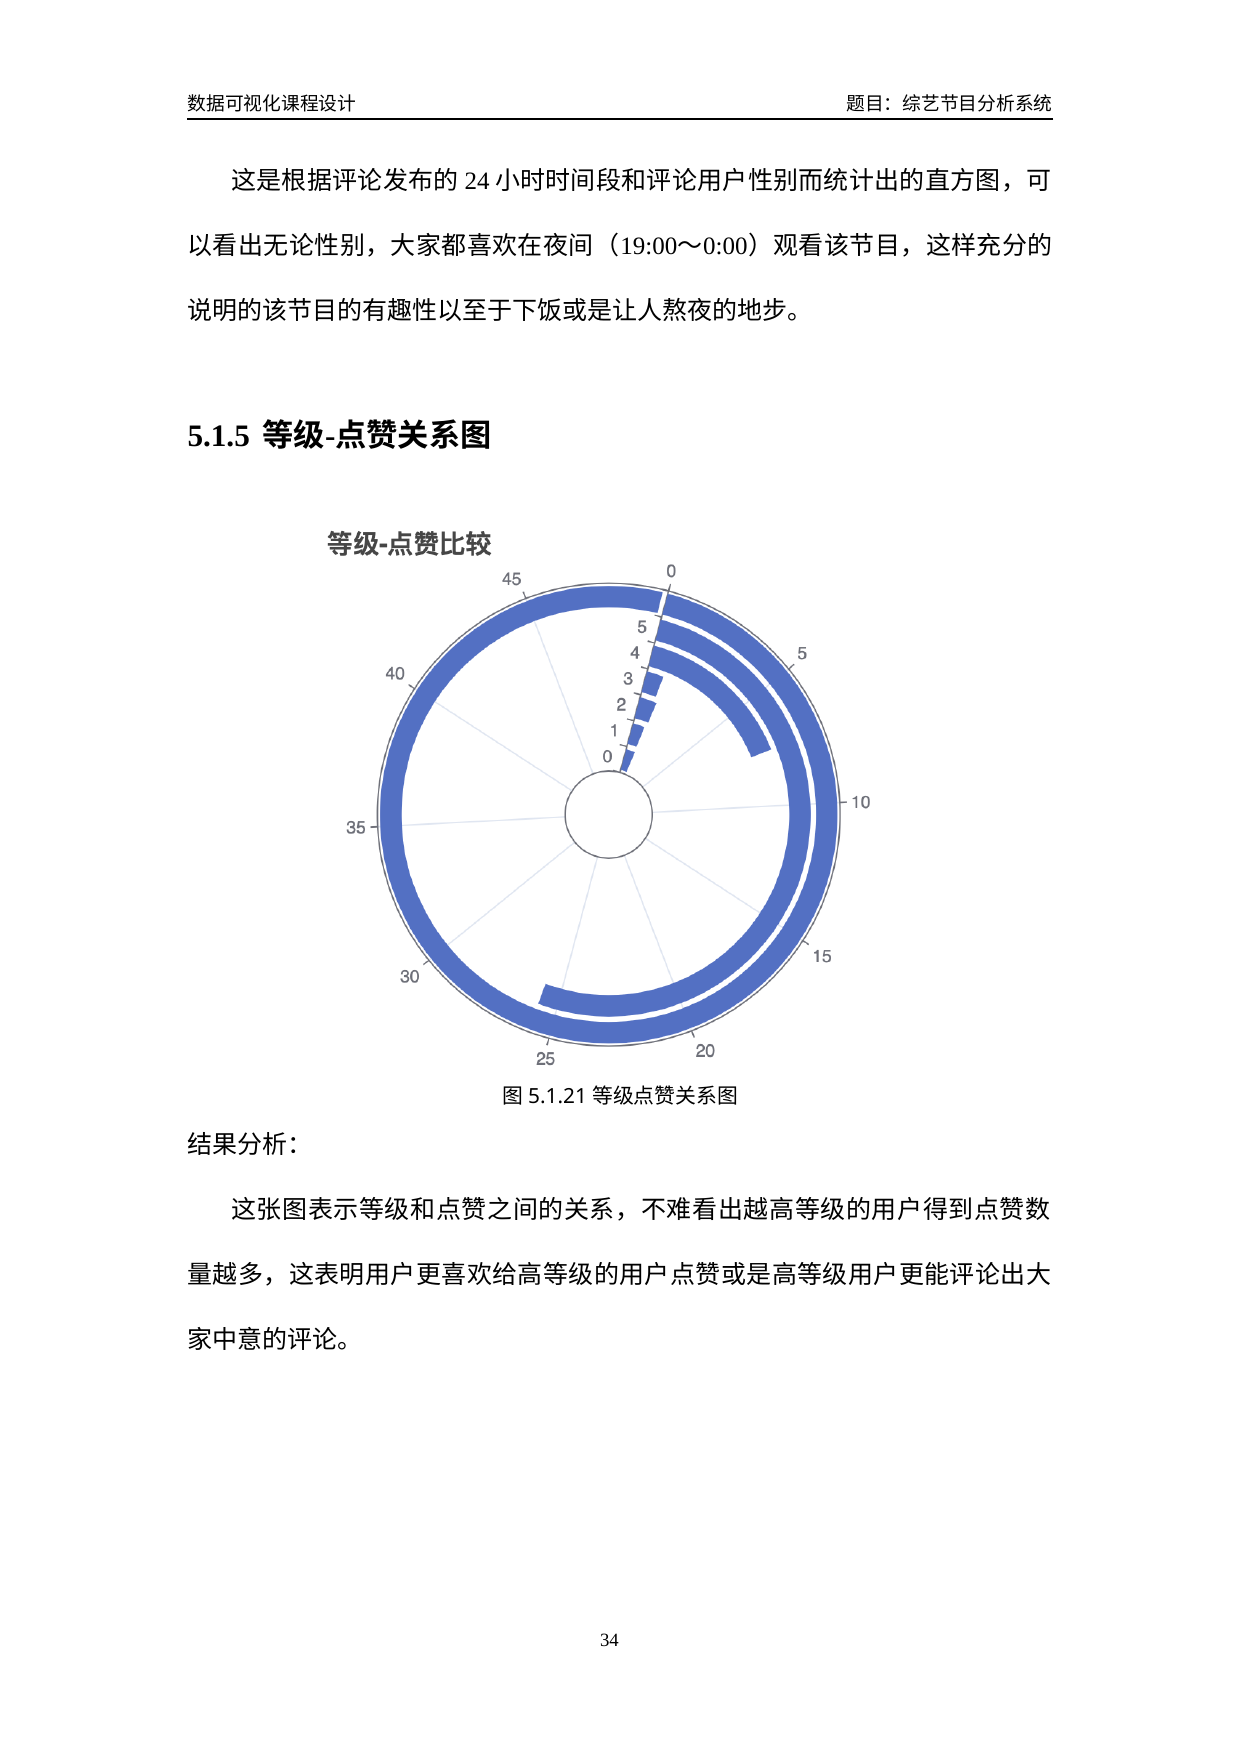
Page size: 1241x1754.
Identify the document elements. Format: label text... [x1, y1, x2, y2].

text 结果分析： [187, 1110, 1053, 1175]
text 这是根据评论发布的24小时时间段和评论用户性别而统计出的直方图，可以看出无论性别，大家都喜欢在夜间（19:00～0:00）观看该节目，这样充分的说明的该节目的有趣性以至于下饭或是让人熬夜的地步。 [187, 146, 1053, 341]
picture [301, 525, 939, 1073]
subtitle 等级-点赞关系图 [187, 400, 1053, 465]
text 这张图表示等级和点赞之间的关系，不难看出越高等级的用户得到点赞数量越多，这表明用户更喜欢给高等级的用户点赞或是高等级用户更能评论出大家中意的评论。 [187, 1175, 1053, 1370]
